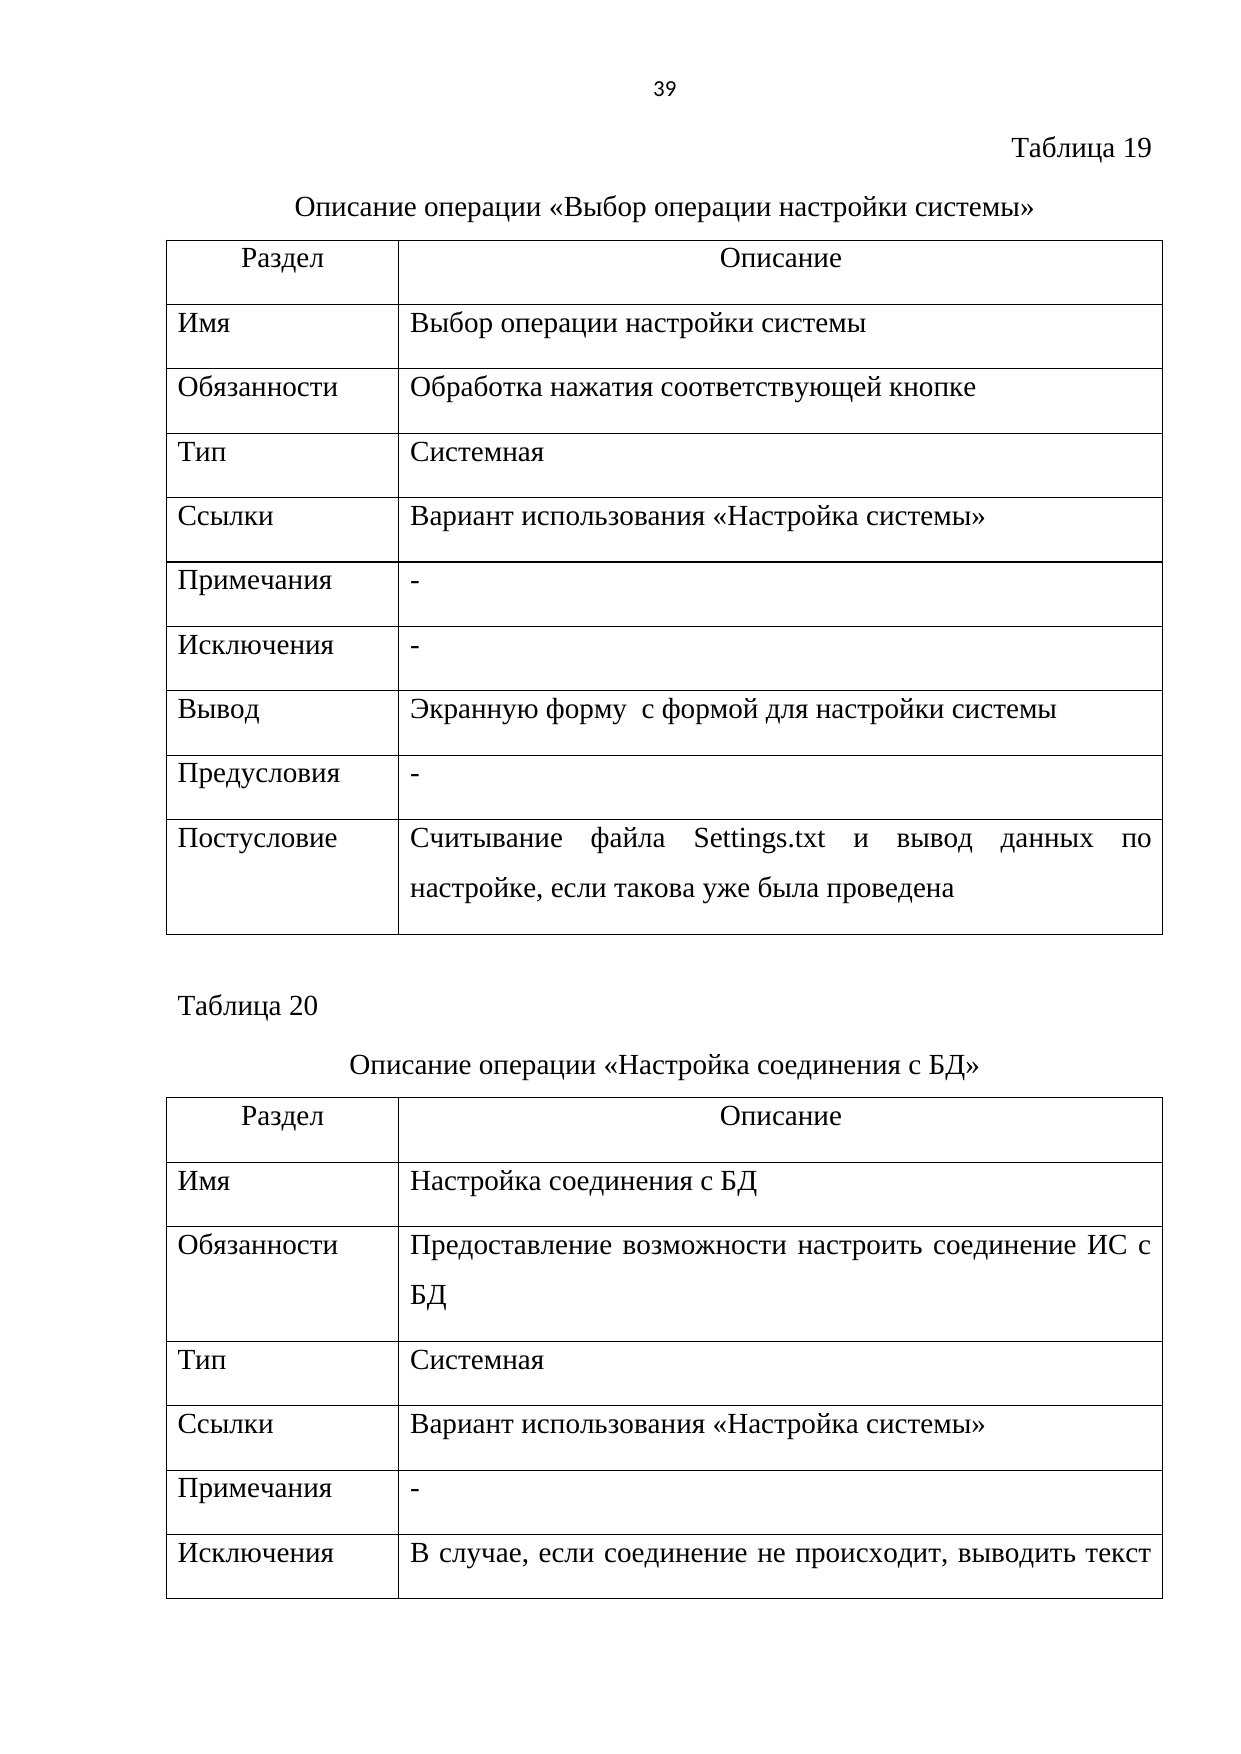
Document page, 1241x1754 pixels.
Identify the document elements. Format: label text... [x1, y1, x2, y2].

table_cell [399, 1535, 1162, 1598]
table_cell Ссылки [167, 498, 398, 561]
table_header Раздел [167, 241, 398, 304]
table_cell Примечания [167, 563, 398, 626]
table_cell Вариант использования «Настройка системы» [399, 1406, 1162, 1469]
table_cell Считывание файла Settings.txt и вывод данных по настройке, если такова уже была проведена [399, 820, 1162, 933]
table_cell Обязанности [167, 369, 398, 433]
table_cell - [399, 563, 1162, 626]
table_cell - [399, 756, 1162, 819]
table_cell Выбор операции настройки системы [399, 305, 1162, 368]
table_cell Исключения [167, 1535, 398, 1598]
text Таблица 19 [177, 130, 1152, 163]
table_cell Системная [399, 1342, 1162, 1405]
table_cell Ссылки [167, 1406, 398, 1469]
table_cell Предусловия [167, 756, 398, 819]
table_cell - [399, 1471, 1162, 1534]
table_cell Исключения [167, 627, 398, 690]
text Описание операции «Настройка соединения с БД» [177, 1047, 1152, 1081]
text Таблица 20 [177, 988, 1152, 1021]
text Описание операции «Выбор операции настройки системы» [177, 189, 1152, 223]
table_cell Обязанности [167, 1227, 398, 1341]
table_cell Системная [399, 434, 1162, 497]
table_header Описание [399, 1098, 1162, 1162]
table_cell Имя [167, 305, 398, 368]
table_cell Постусловие [167, 820, 398, 933]
table_cell - [399, 627, 1162, 690]
table_header Описание [399, 241, 1162, 304]
table_cell Обработка нажатия соответствующей кнопке [399, 369, 1162, 433]
table_cell Имя [167, 1163, 398, 1226]
table_header Раздел [167, 1098, 398, 1162]
table_cell Вывод [167, 691, 398, 754]
table_cell Тип [167, 434, 398, 497]
table_cell Экранную форму с формой для настройки системы [399, 691, 1162, 754]
table_cell Тип [167, 1342, 398, 1405]
table_cell Настройка соединения с БД [399, 1163, 1162, 1226]
table_cell Предоставление возможности настроить соединение ИС с БД [399, 1227, 1162, 1341]
table_cell Вариант использования «Настройка системы» [399, 498, 1162, 561]
table_cell Примечания [167, 1471, 398, 1534]
